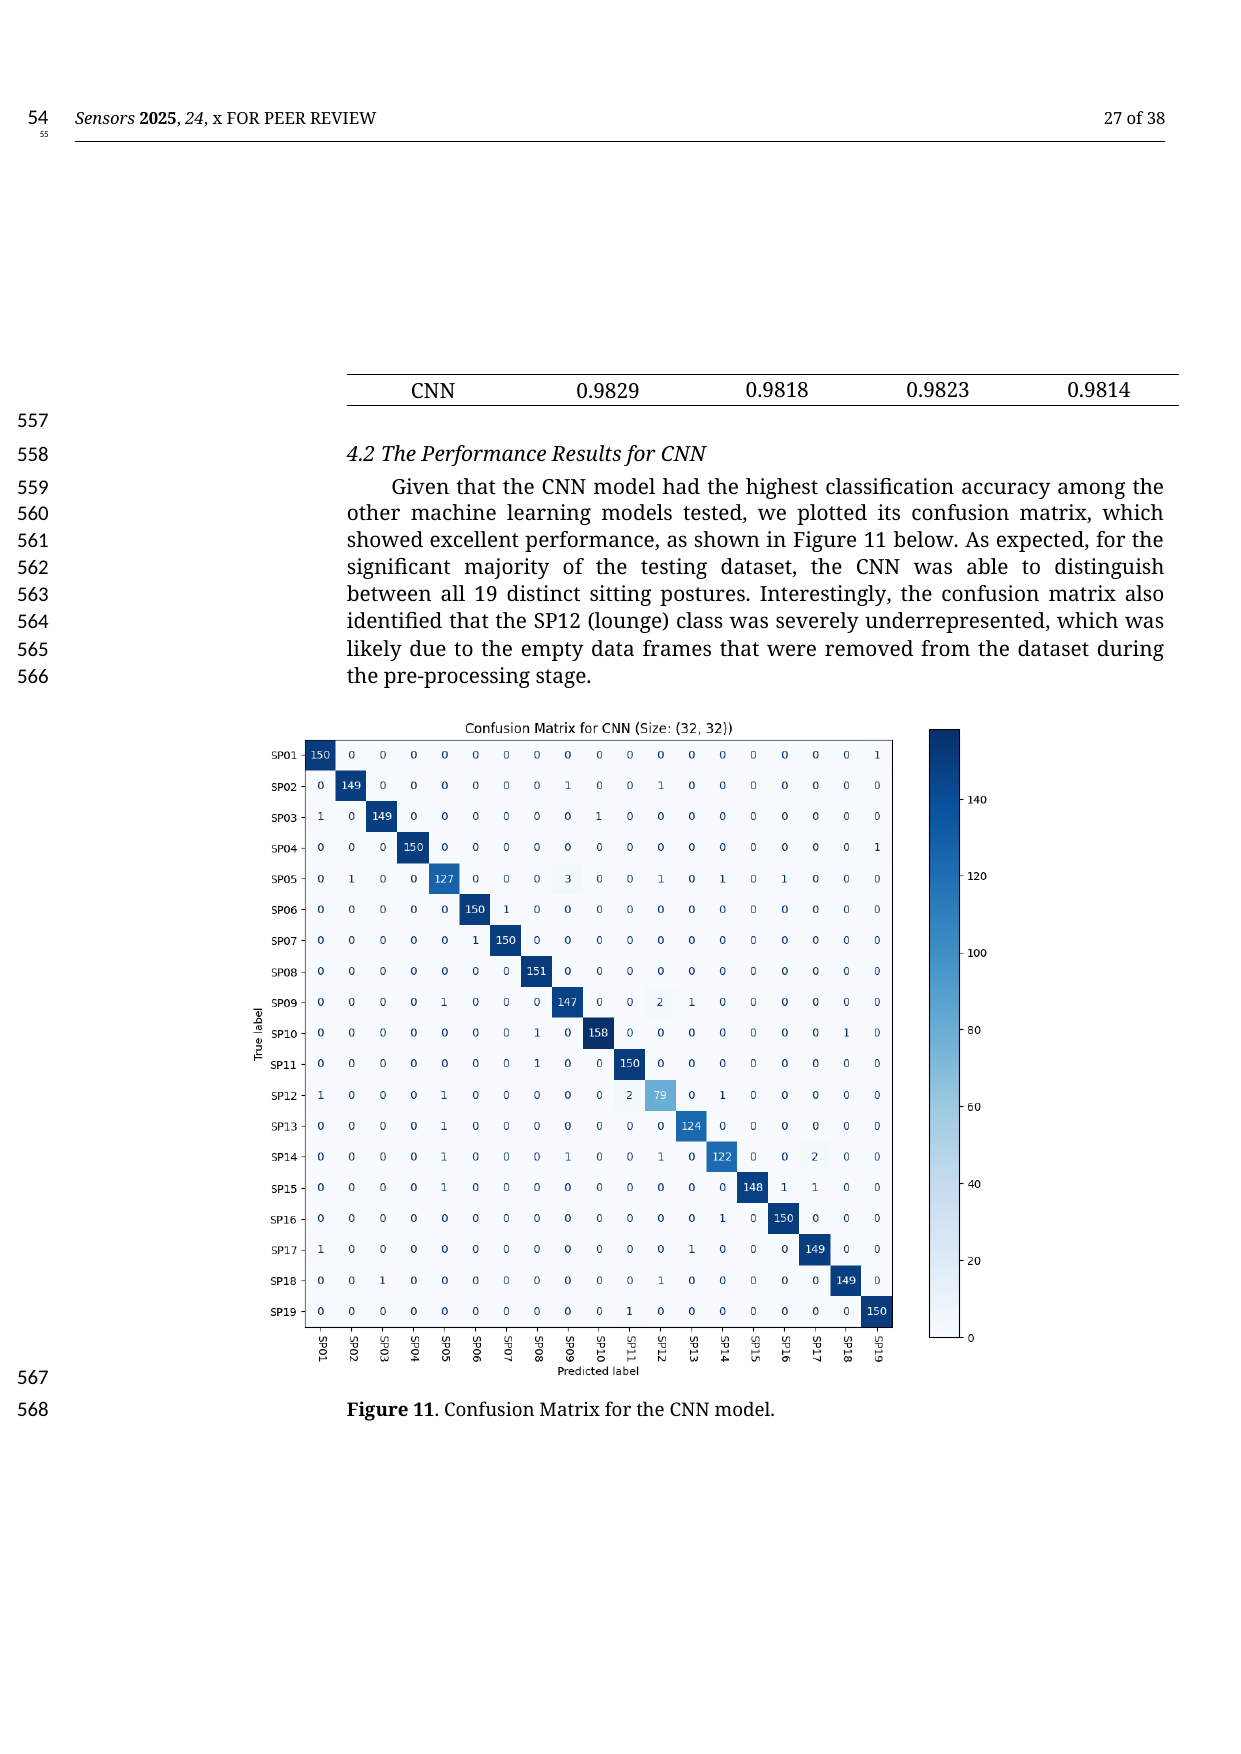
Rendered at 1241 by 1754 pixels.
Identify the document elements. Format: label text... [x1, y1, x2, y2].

table_cell CNN [347, 375, 519, 405]
text Figure 11. Confusion Matrix for the CNN model. [347, 1397, 1165, 1421]
text Given that the CNN model had the highest classification accuracy among the other machine learning models tested, we plotted its confusion matrix, which showed excellent performance, as shown in Figure 11 below. As expected, for the significant majority of the testing dataset, the CNN was able to distinguish between all 19 distinct sitting postures. Interestingly, the confusion matrix also identified that the SP12 (lounge) class was severely underrepresented, which was likely due to the empty data frames that were removed from the dataset during the pre-processing stage. [347, 473, 1165, 689]
table_cell 0.9823 [858, 375, 1018, 405]
subtitle 4.2 The Performance Results for CNN [347, 439, 1165, 466]
table_cell 0.9814 [1018, 375, 1179, 405]
picture [246, 714, 994, 1385]
table_cell 0.9818 [697, 375, 857, 405]
table_cell 0.9829 [519, 375, 697, 405]
